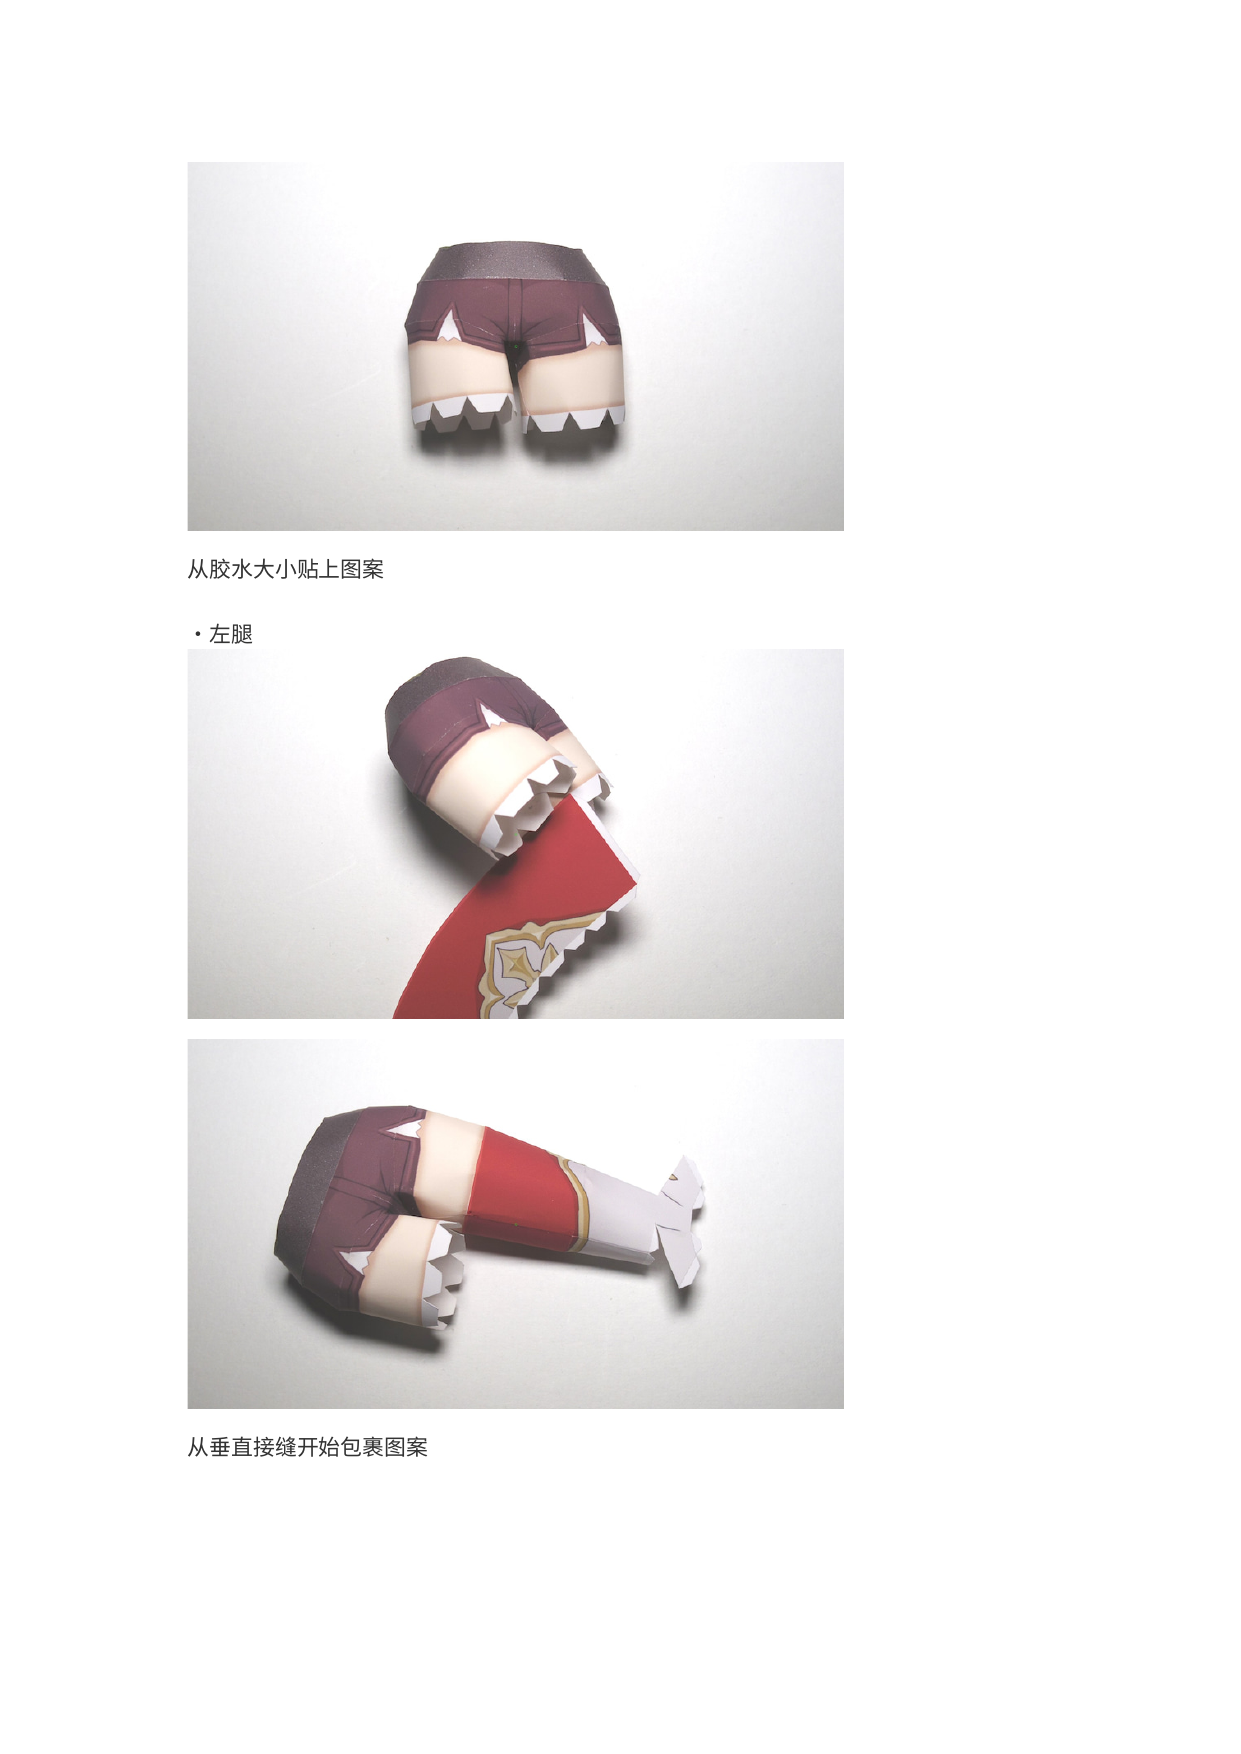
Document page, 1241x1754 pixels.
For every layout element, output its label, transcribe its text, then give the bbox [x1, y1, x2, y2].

text 从胶水大小贴上图案 [187, 552, 1053, 584]
text 从垂直接缝开始包裹图案 [187, 1429, 1053, 1462]
picture [187, 162, 844, 531]
picture [187, 649, 844, 1019]
text ・左腿 [187, 617, 1053, 649]
picture [187, 1039, 844, 1409]
